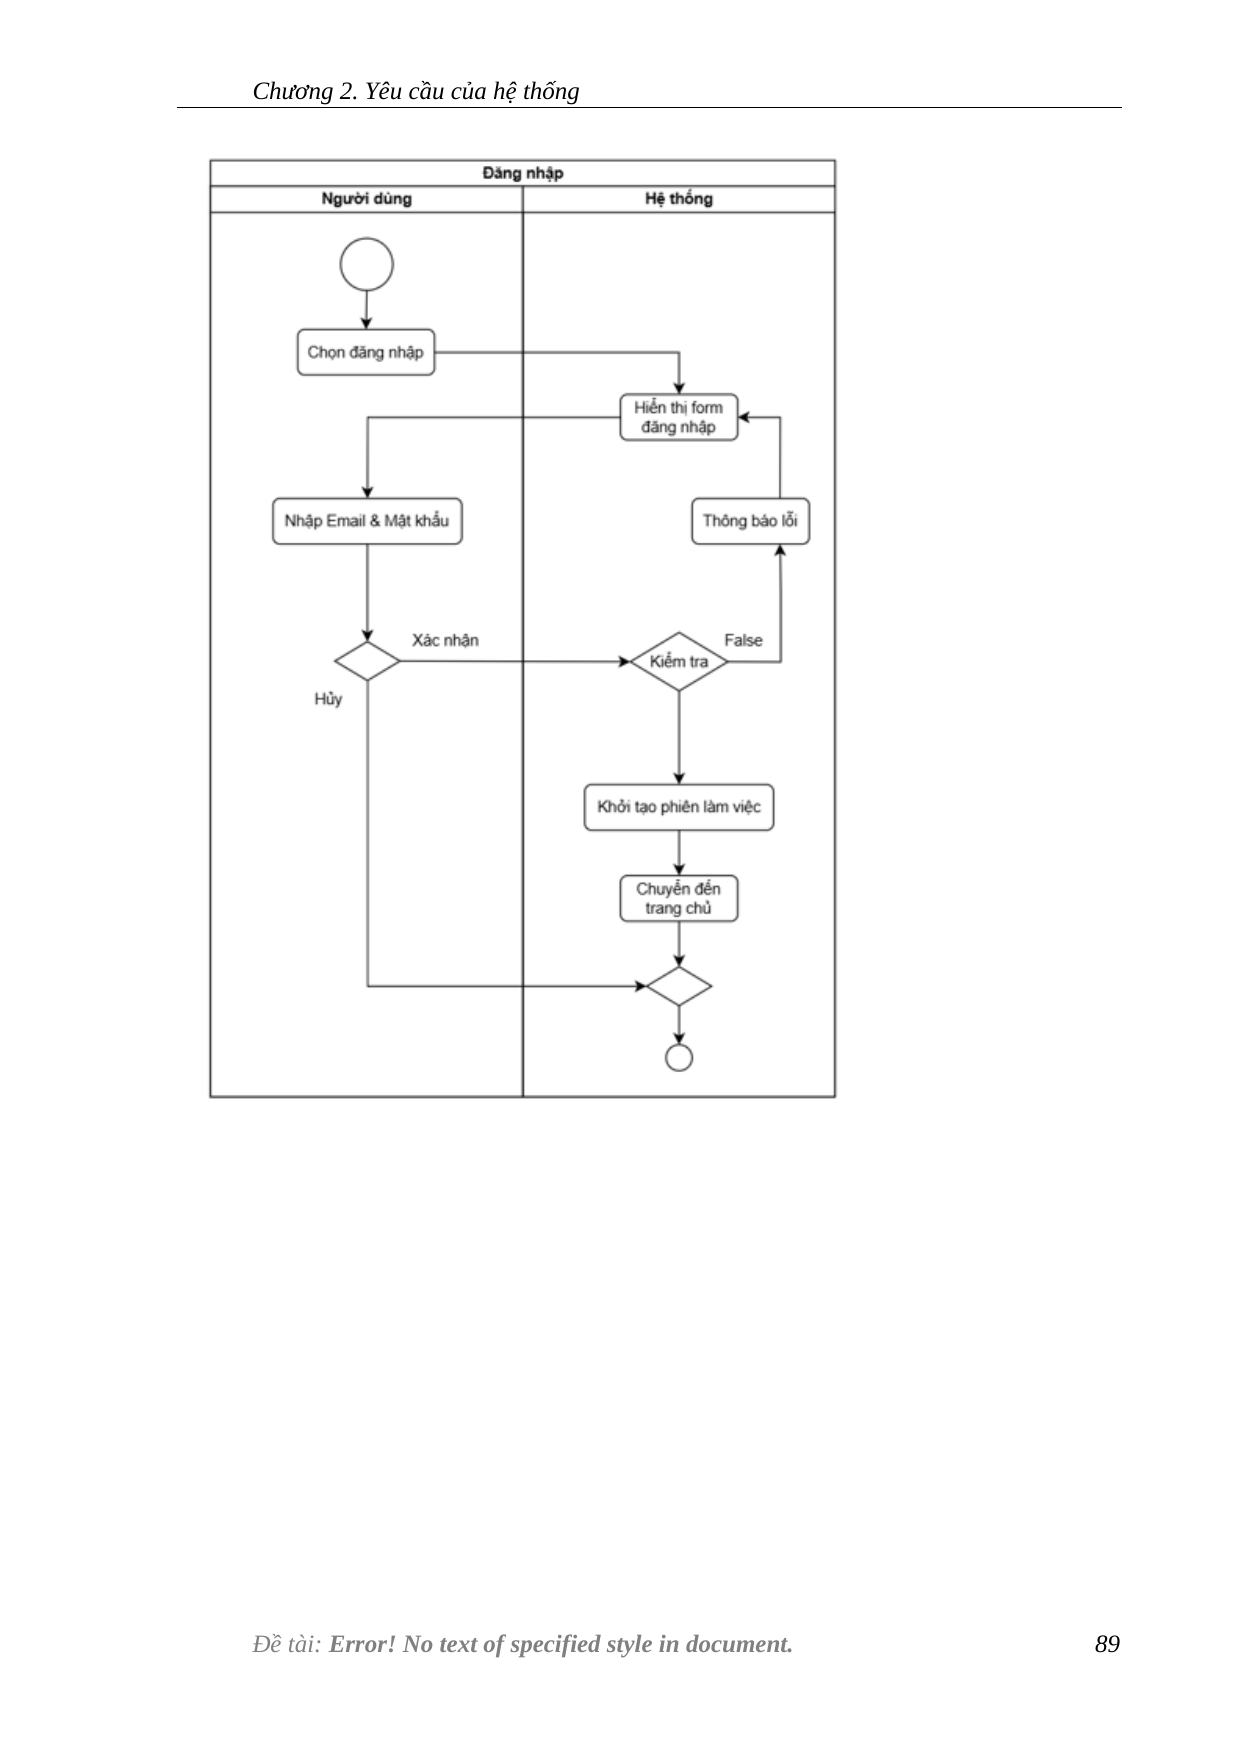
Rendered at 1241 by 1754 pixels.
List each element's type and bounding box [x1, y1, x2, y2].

picture [177, 130, 853, 1108]
